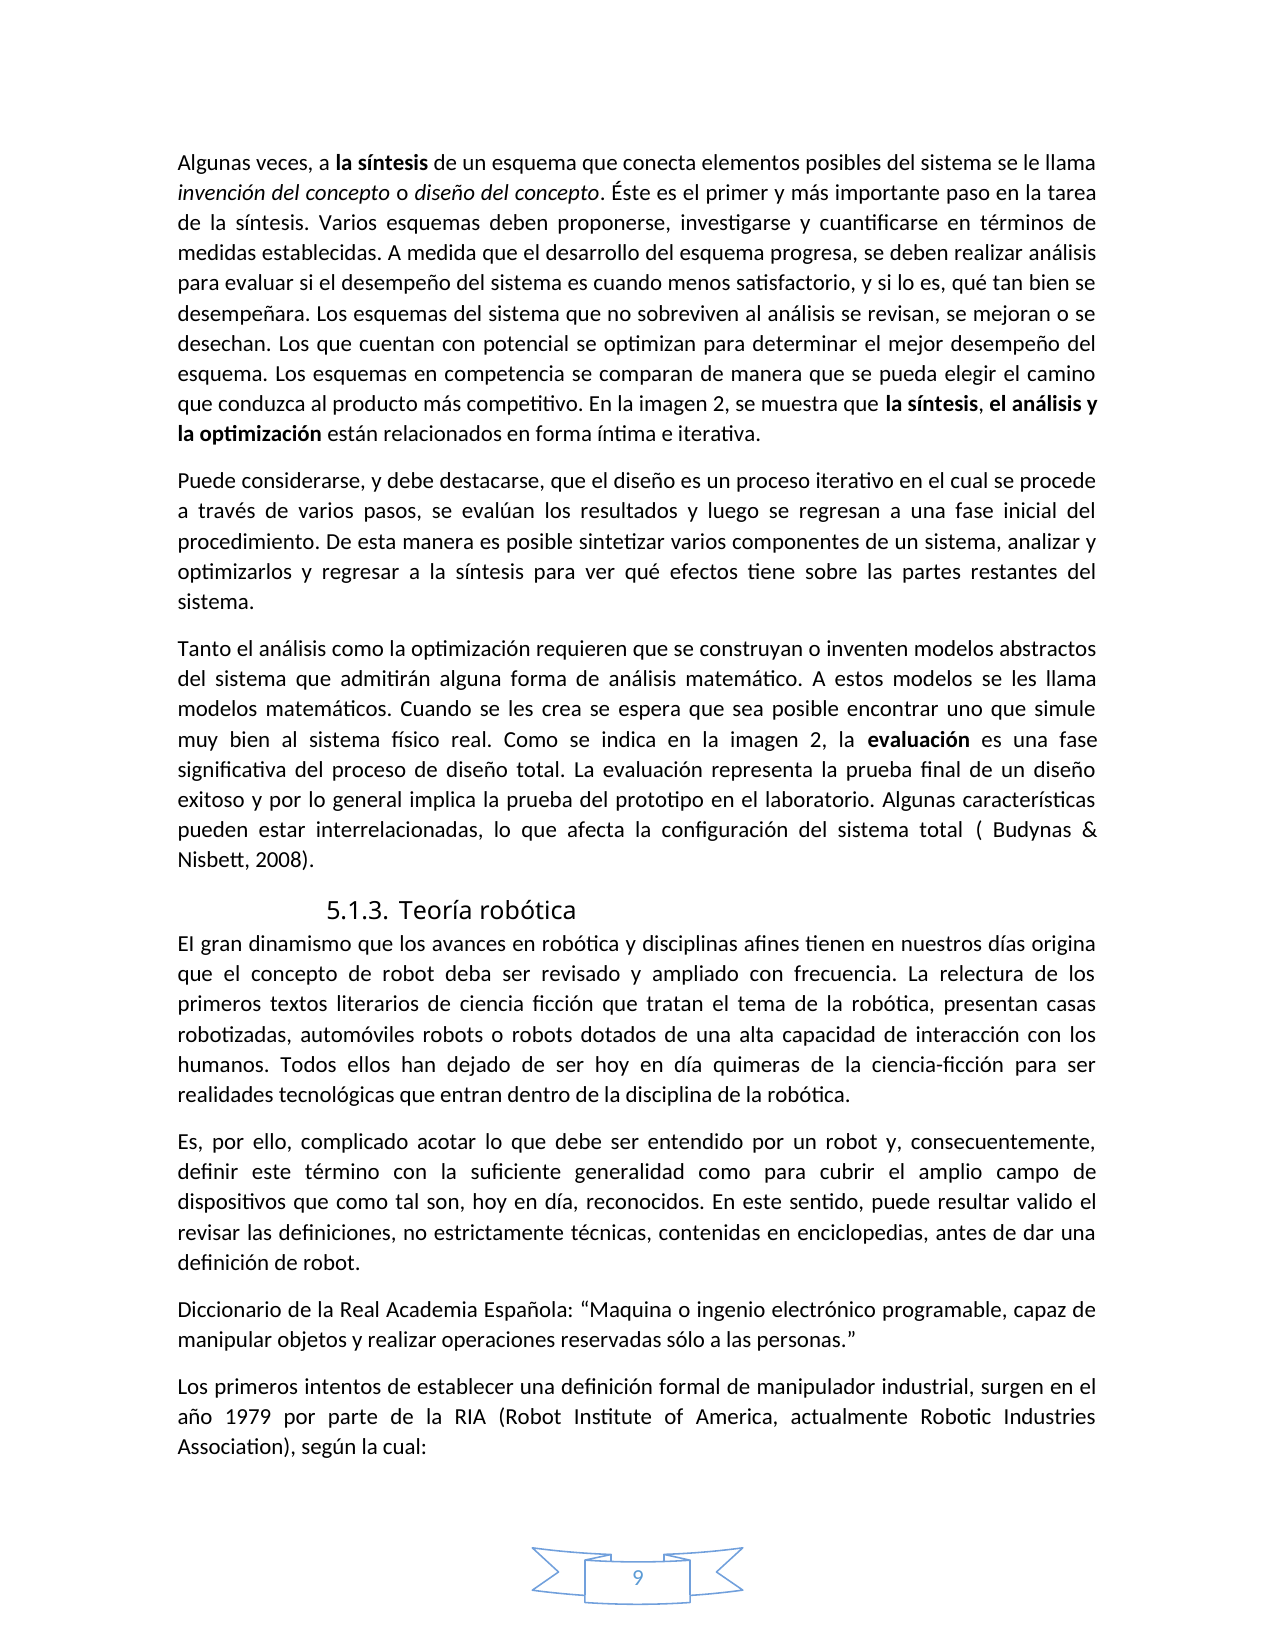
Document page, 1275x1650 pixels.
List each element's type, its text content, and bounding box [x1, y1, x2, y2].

text Puede considerarse, y debe destacarse, que el diseño es un proceso iterativo en el cual se procede a través de varios pasos, se evalúan los resultados y luego se regresan a una fase inicial del procedimiento. De esta manera es posible sintetizar varios componentes de un sistema, analizar y optimizarlos y regresar a la síntesis para ver qué efectos tiene sobre las partes restantes del sistema. [177, 466, 1098, 615]
text Es, por ello, complicado acotar lo que debe ser entendido por un robot y, consecuentemente, definir este término con la suficiente generalidad como para cubrir el amplio campo de dispositivos que como tal son, hoy en día, reconocidos. En este sentido, puede resultar valido el revisar las definiciones, no estrictamente técnicas, contenidas en enciclopedias, antes de dar una definición de robot. [177, 1127, 1098, 1276]
subtitle Teoría robótica [326, 892, 1098, 926]
text Diccionario de la Real Academia Española: “Maquina o ingenio electrónico programable, capaz de manipular objetos y realizar operaciones reservadas sólo a las personas.” [177, 1295, 1098, 1353]
text Algunas veces, a la síntesis de un esquema que conecta elementos posibles del sistema se le llama invención del concepto o diseño del concepto. Éste es el primer y más importante paso en la tarea de la síntesis. Varios esquemas deben proponerse, investigarse y cuantificarse en términos de medidas establecidas. A medida que el desarrollo del esquema progresa, se deben realizar análisis para evaluar si el desempeño del sistema es cuando menos satisfactorio, y si lo es, qué tan bien se desempeñara. Los esquemas del sistema que no sobreviven al análisis se revisan, se mejoran o se desechan. Los que cuentan con potencial se optimizan para determinar el mejor desempeño del esquema. Los esquemas en competencia se comparan de manera que se pueda elegir el camino que conduzca al producto más competitivo. En la imagen 2, se muestra que la síntesis, el análisis y la optimización están relacionados en forma íntima e iterativa. [177, 148, 1098, 447]
text EI gran dinamismo que los avances en robótica y disciplinas afines tienen en nuestros días origina que el concepto de robot deba ser revisado y ampliado con frecuencia. La relectura de los primeros textos literarios de ciencia ficción que tratan el tema de la robótica, presentan casas robotizadas, automóviles robots o robots dotados de una alta capacidad de interacción con los humanos. Todos ellos han dejado de ser hoy en día quimeras de la ciencia-ficción para ser realidades tecnológicas que entran dentro de la disciplina de la robótica. [177, 929, 1098, 1108]
text Los primeros intentos de establecer una definición formal de manipulador industrial, surgen en el año 1979 por parte de la RIA (Robot Institute of America, actualmente Robotic Industries Association), según la cual: [177, 1372, 1098, 1460]
text Tanto el análisis como la optimización requieren que se construyan o inventen modelos abstractos del sistema que admitirán alguna forma de análisis matemático. A estos modelos se les llama modelos matemáticos. Cuando se les crea se espera que sea posible encontrar uno que simule muy bien al sistema físico real. Como se indica en la imagen 2, la evaluación es una fase significativa del proceso de diseño total. La evaluación representa la prueba final de un diseño exitoso y por lo general implica la prueba del prototipo en el laboratorio. Algunas características pueden estar interrelacionadas, lo que afecta la configuración del sistema total. [177, 634, 1098, 873]
